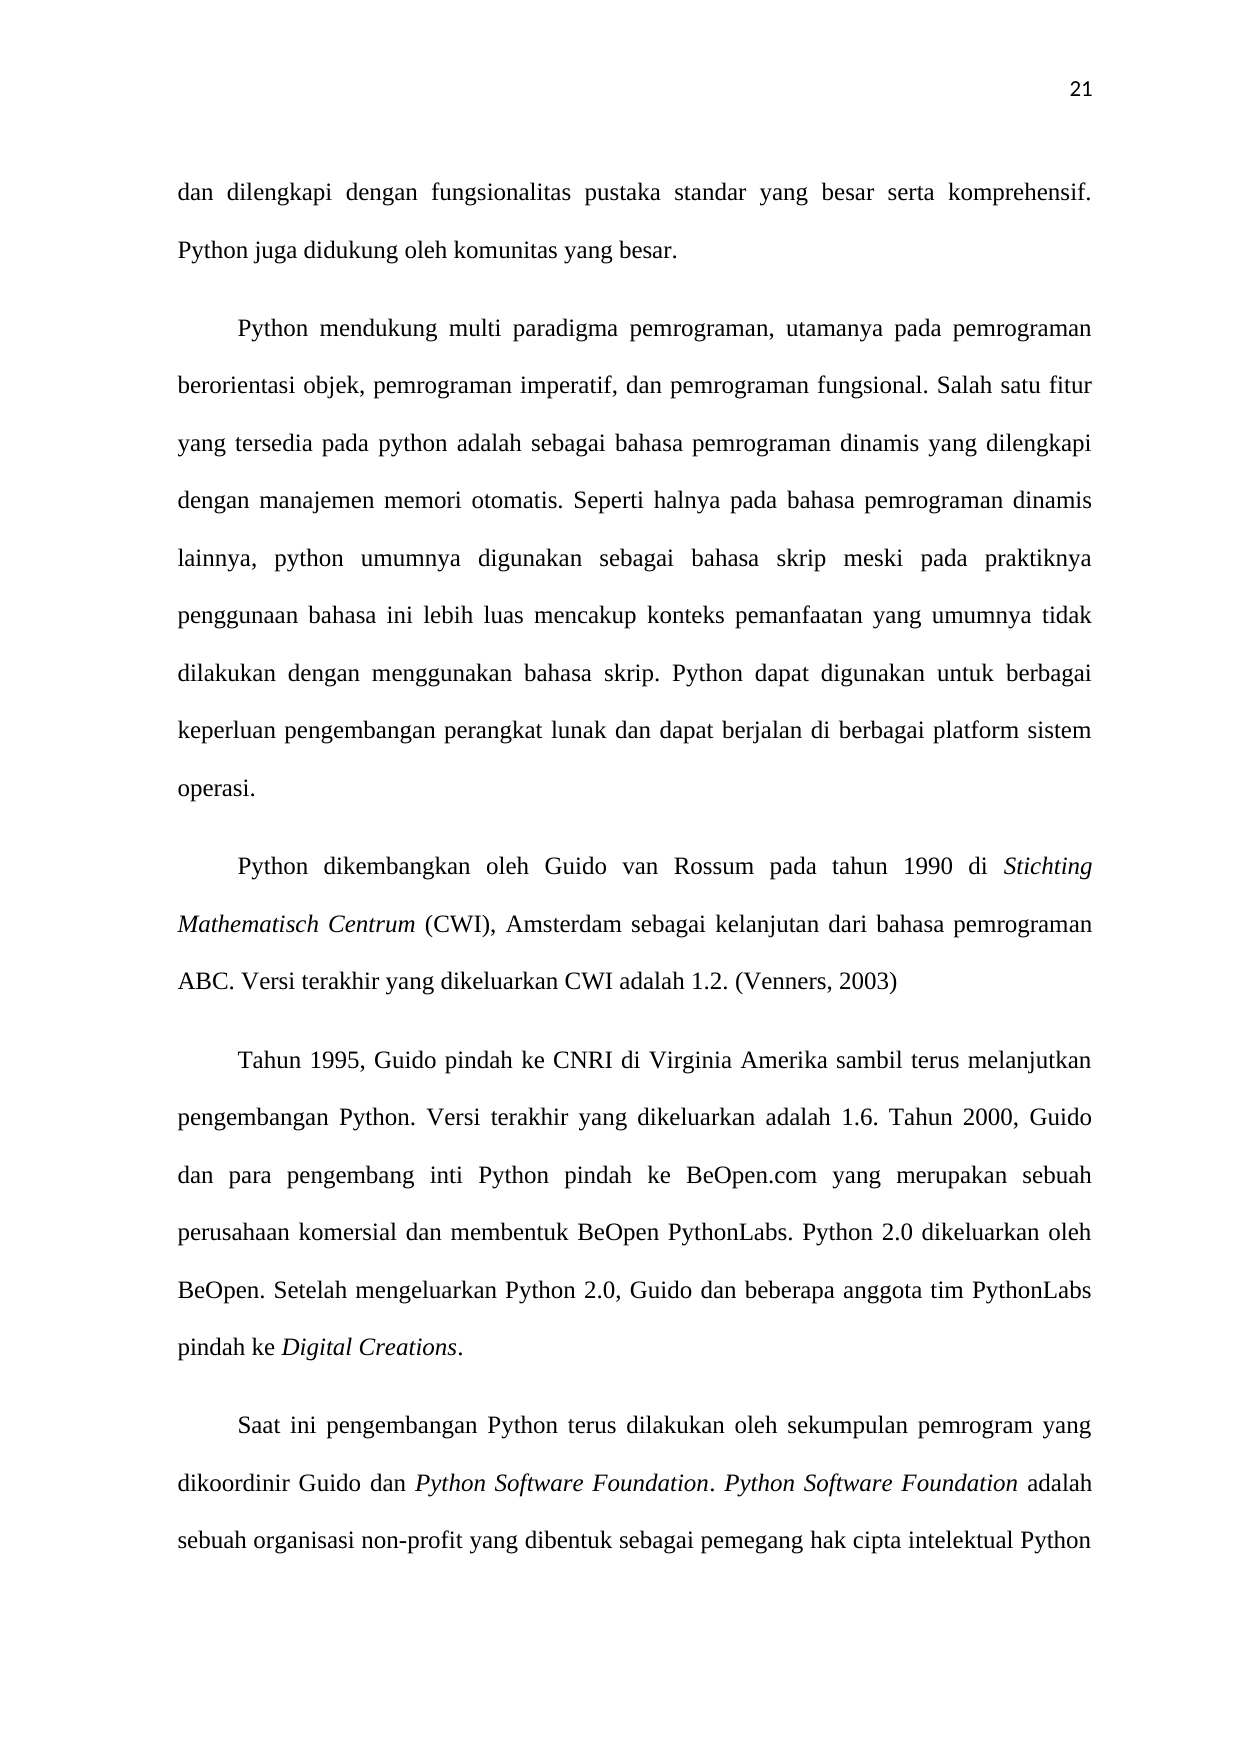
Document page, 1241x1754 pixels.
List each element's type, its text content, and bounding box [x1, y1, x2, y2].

text Tahun 1995, Guido pindah ke CNRI di Virginia Amerika sambil terus melanjutkan pengembangan Python. Versi terakhir yang dikeluarkan adalah 1.6. Tahun 2000, Guido dan para pengembang inti Python pindah ke BeOpen.com yang merupakan sebuah perusahaan komersial dan membentuk BeOpen PythonLabs. Python 2.0 dikeluarkan oleh BeOpen. Setelah mengeluarkan Python 2.0, Guido dan beberapa anggota tim PythonLabs pindah ke Digital Creations. [177, 1045, 1092, 1361]
text Python dikembangkan oleh Guido van Rossum pada tahun 1990 di Stichting Mathematisch Centrum (CWI), Amsterdam sebagai kelanjutan dari bahasa pemrograman ABC. Versi terakhir yang dikeluarkan CWI adalah 1.2. [177, 851, 1092, 995]
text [177, 1411, 1092, 1554]
text Python mendukung multi paradigma pemrograman, utamanya pada pemrograman berorientasi objek, pemrograman imperatif, dan pemrograman fungsional. Salah satu fitur yang tersedia pada python adalah sebagai bahasa pemrograman dinamis yang dilengkapi dengan manajemen memori otomatis. Seperti halnya pada bahasa pemrograman dinamis lainnya, python umumnya digunakan sebagai bahasa skrip meski pada praktiknya penggunaan bahasa ini lebih luas mencakup konteks pemanfaatan yang umumnya tidak dilakukan dengan menggunakan bahasa skrip. Python dapat digunakan untuk berbagai keperluan pengembangan perangkat lunak dan dapat berjalan di berbagai platform sistem operasi. [177, 313, 1092, 802]
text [177, 177, 1092, 263]
